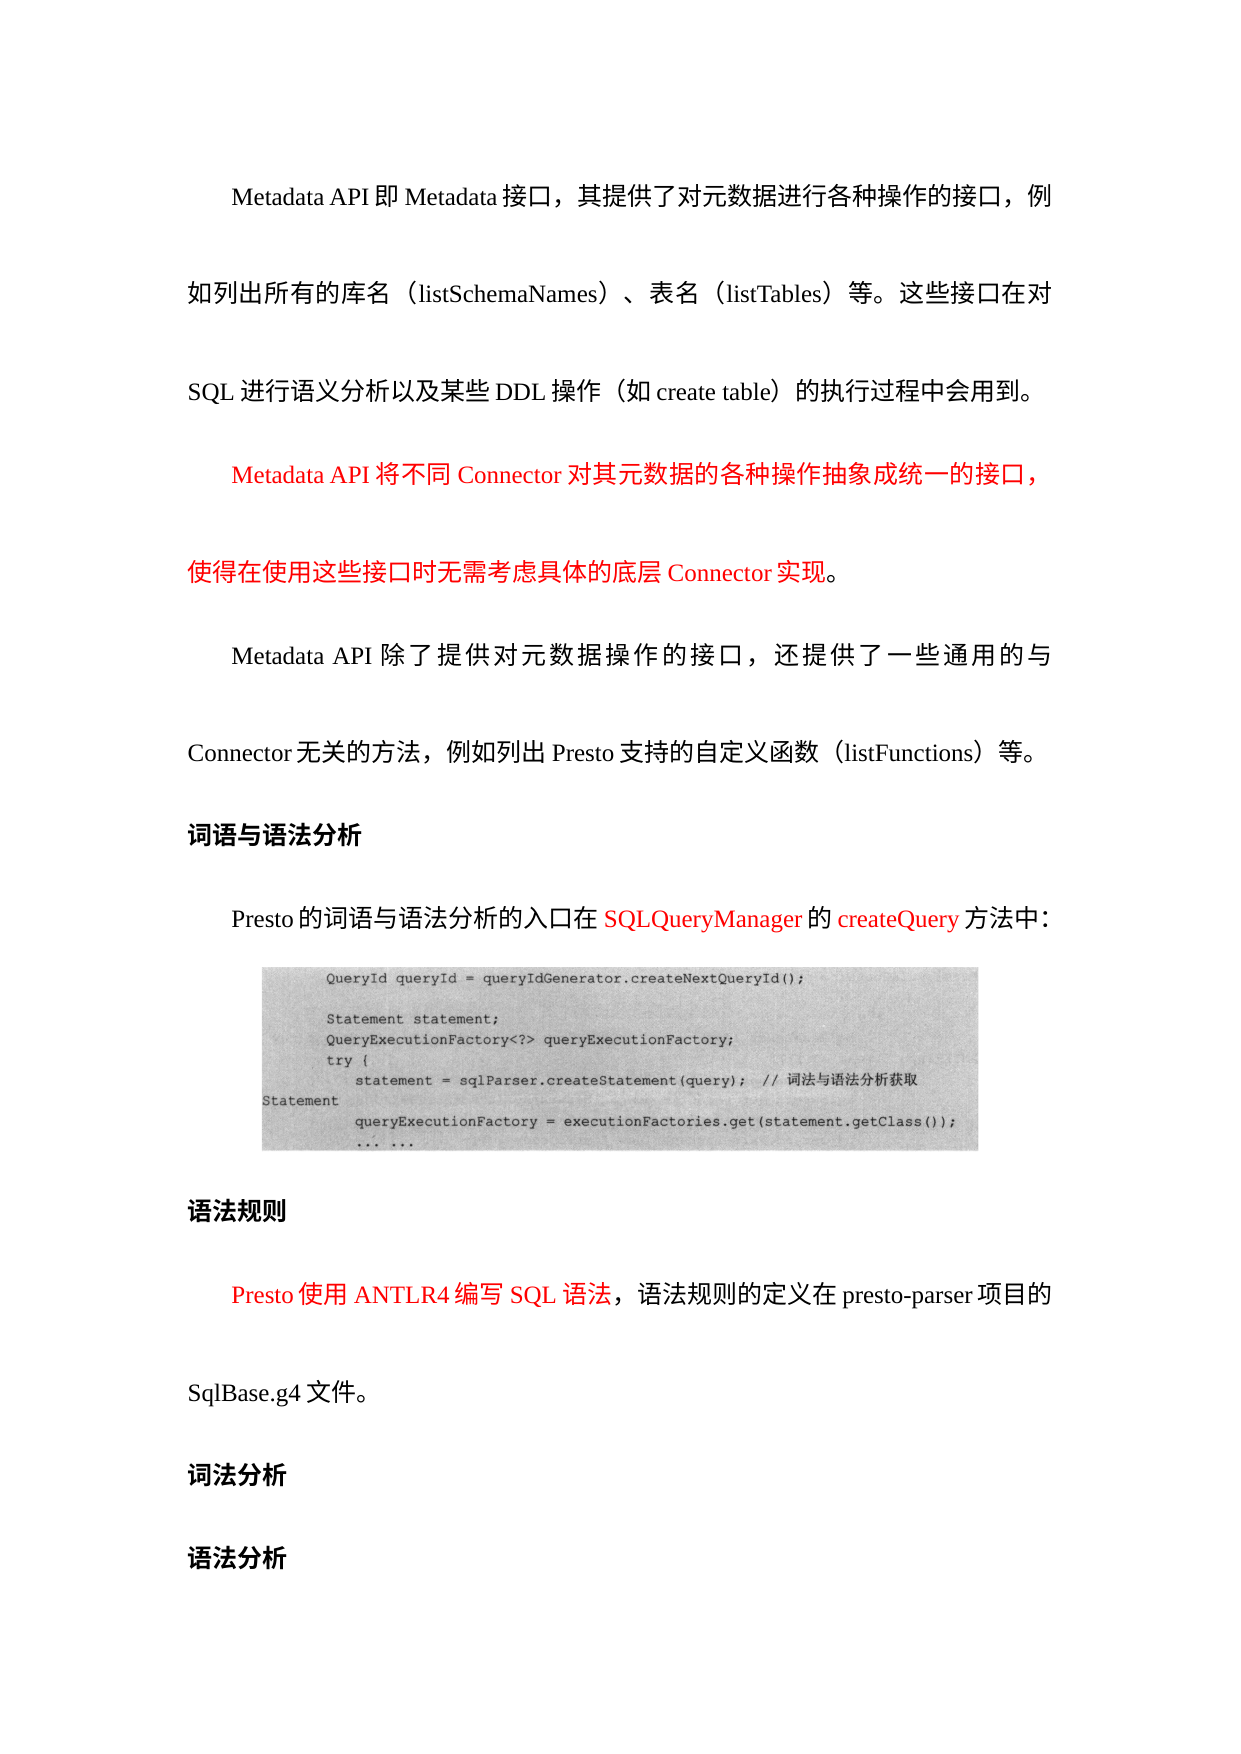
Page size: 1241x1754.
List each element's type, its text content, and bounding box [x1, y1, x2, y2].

picture [261, 967, 979, 1152]
text Metadata API即Metadata接口，其提供了对元数据进行各种操作的接口，例如列出所有的库名（listSchemaNames）、表名（listTables）等。这些接口在对SQL进行语义分析以及某些DDL操作（如create table）的执行过程中会用到。 [187, 162, 1053, 422]
text Metadata API除了提供对元数据操作的接口，还提供了一些通用的与Connector无关的方法，例如列出Presto支持的自定义函数（listFunctions）等。 [187, 621, 1053, 783]
subtitle 语法规则 [187, 1177, 1053, 1242]
text Presto的词语与语法分析的入口在SQLQueryManager的createQuery方法中： [187, 884, 1053, 949]
subtitle 词语与语法分析 [187, 801, 1053, 866]
subtitle 语法分析 [187, 1524, 1053, 1589]
text Presto使用ANTLR4编写SQL语法，语法规则的定义在presto-parser项目的SqlBase.g4文件。 [187, 1260, 1053, 1423]
text Metadata API将不同Connector对其元数据的各种操作抽象成统一的接口，使得在使用这些接口时无需考虑具体的底层Connector实现。 [187, 440, 1053, 603]
subtitle 词法分析 [187, 1441, 1053, 1506]
